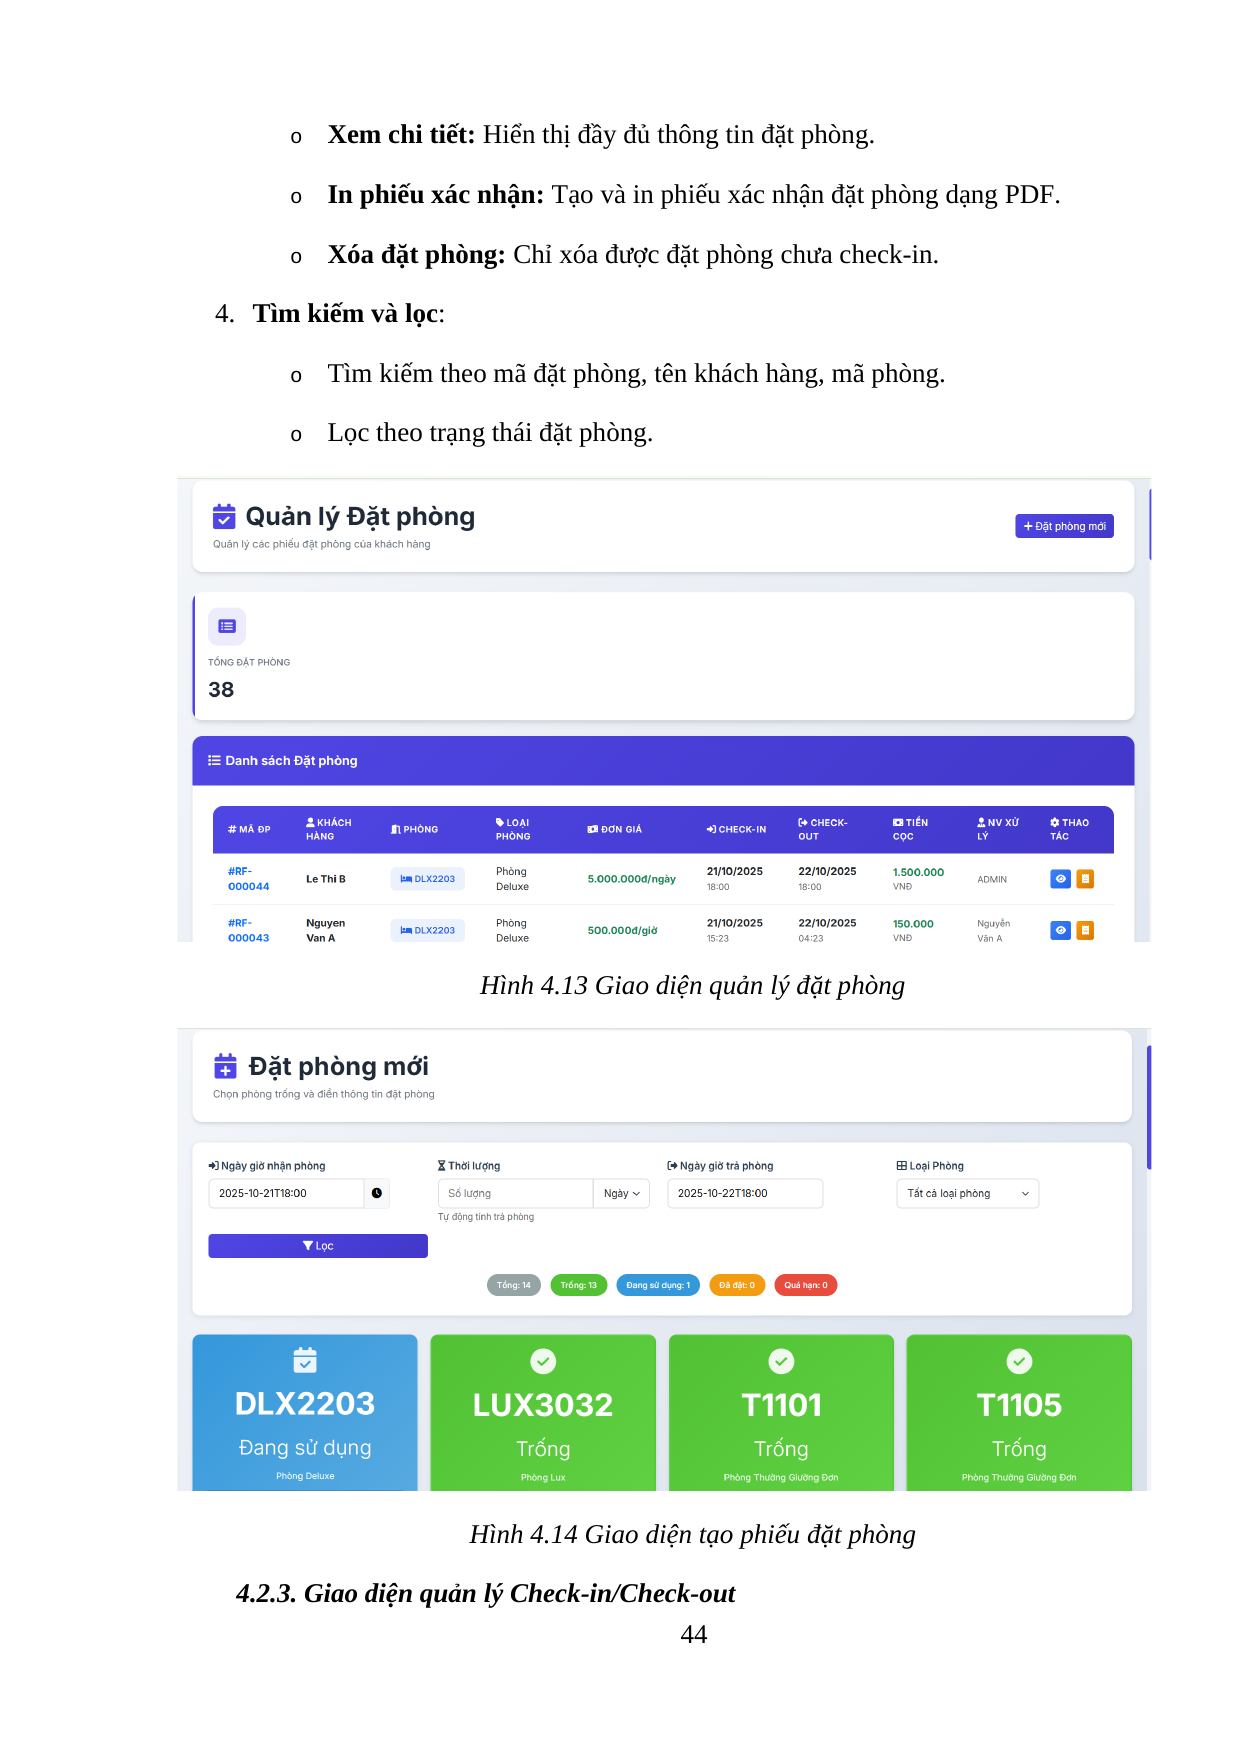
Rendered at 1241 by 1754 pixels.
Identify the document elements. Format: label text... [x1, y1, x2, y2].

text Hình 4.13 Giao diện quản lý đặt phòng [177, 969, 1152, 1000]
picture [177, 1028, 1152, 1491]
text 4.2.3. Giao diện quản lý Check-in/Check-out [177, 1577, 1152, 1608]
list Tìm kiếm và lọc: [215, 297, 1152, 329]
list Lọc theo trạng thái đặt phòng. [290, 416, 1152, 448]
list Xóa đặt phòng: Chỉ xóa được đặt phòng chưa check-in. [290, 238, 1152, 269]
list In phiếu xác nhận: Tạo và in phiếu xác nhận đặt phòng dạng PDF. [290, 178, 1152, 209]
text Hình 4.14 Giao diện tạo phiếu đặt phòng [177, 1518, 1152, 1549]
list Xem chi tiết: Hiển thị đầy đủ thông tin đặt phòng. [290, 118, 1152, 150]
list Tìm kiếm theo mã đặt phòng, tên khách hàng, mã phòng. [290, 357, 1152, 388]
picture [177, 476, 1152, 942]
